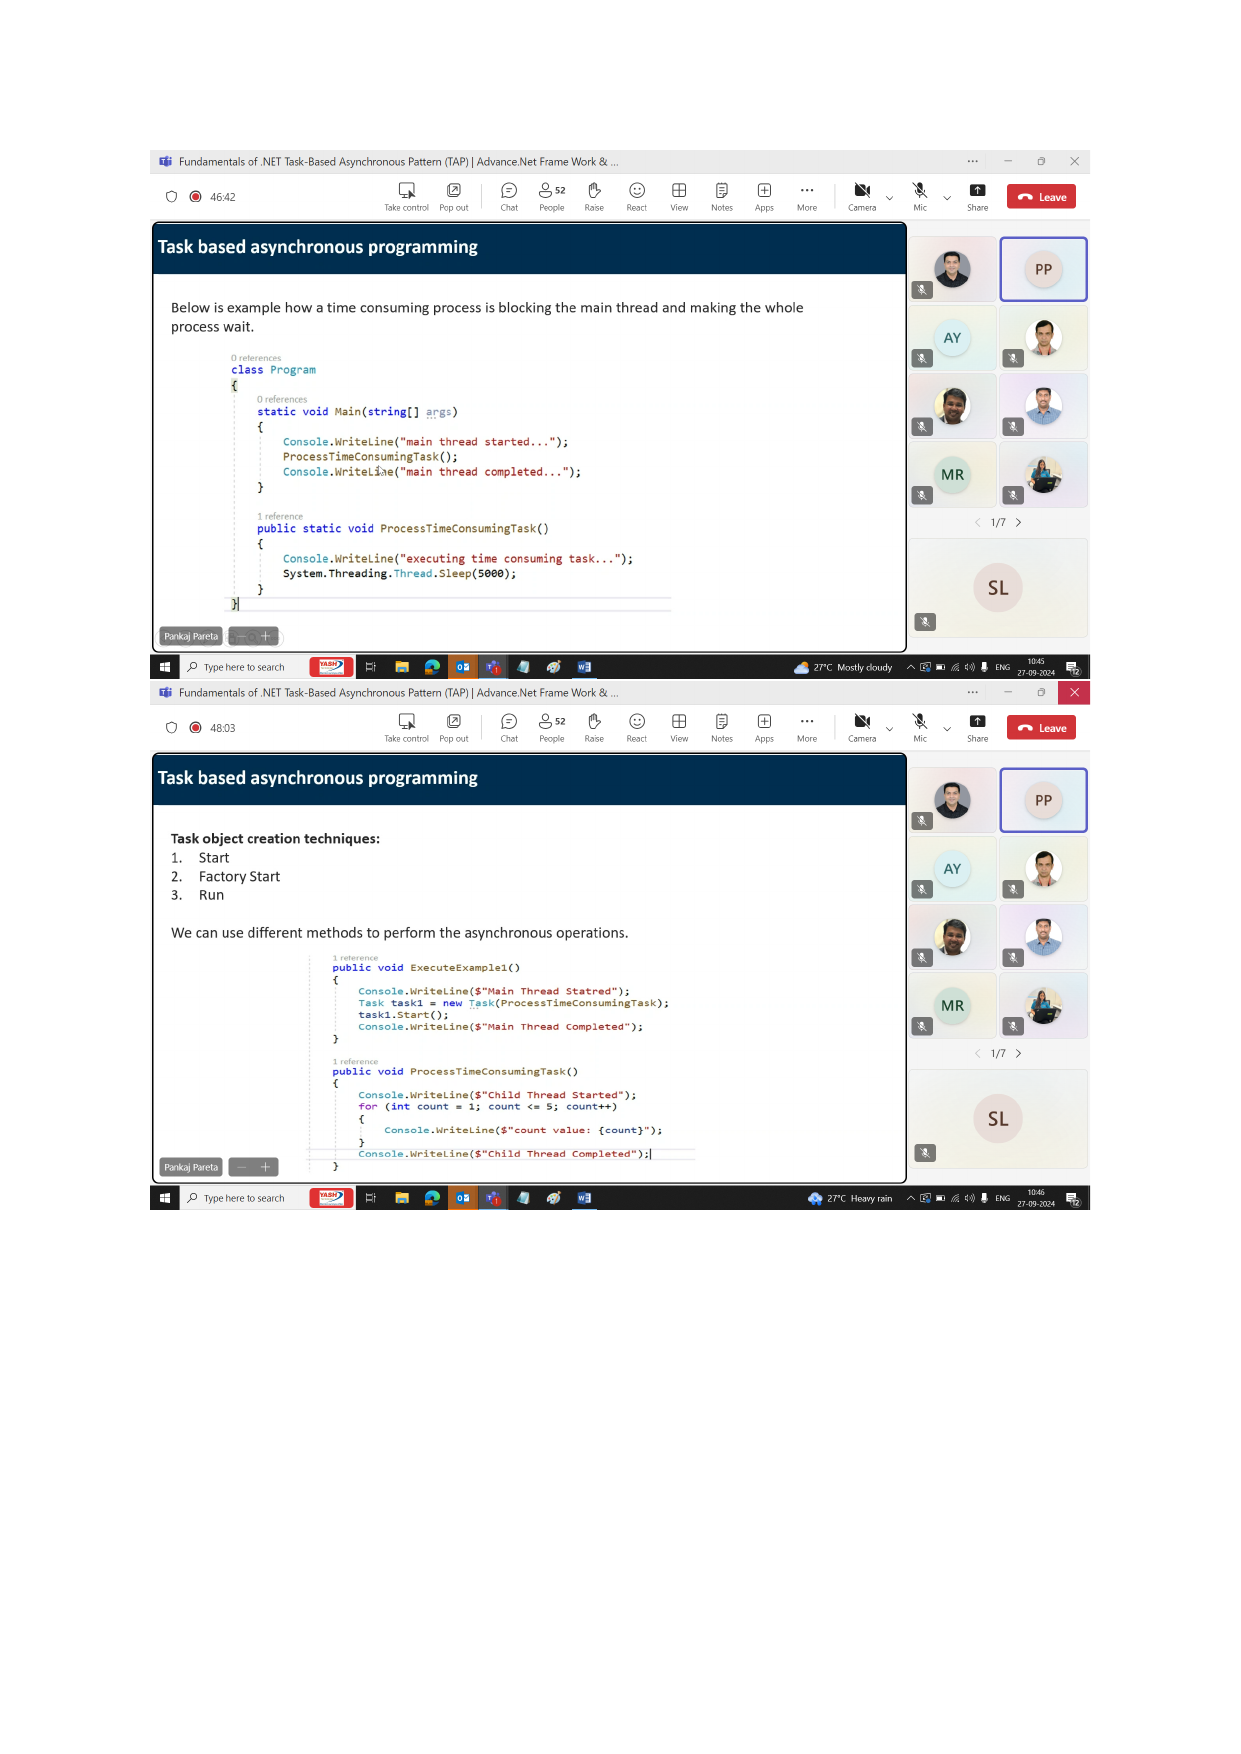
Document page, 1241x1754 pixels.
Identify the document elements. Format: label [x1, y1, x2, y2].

picture [150, 681, 1091, 1210]
picture [150, 150, 1091, 679]
